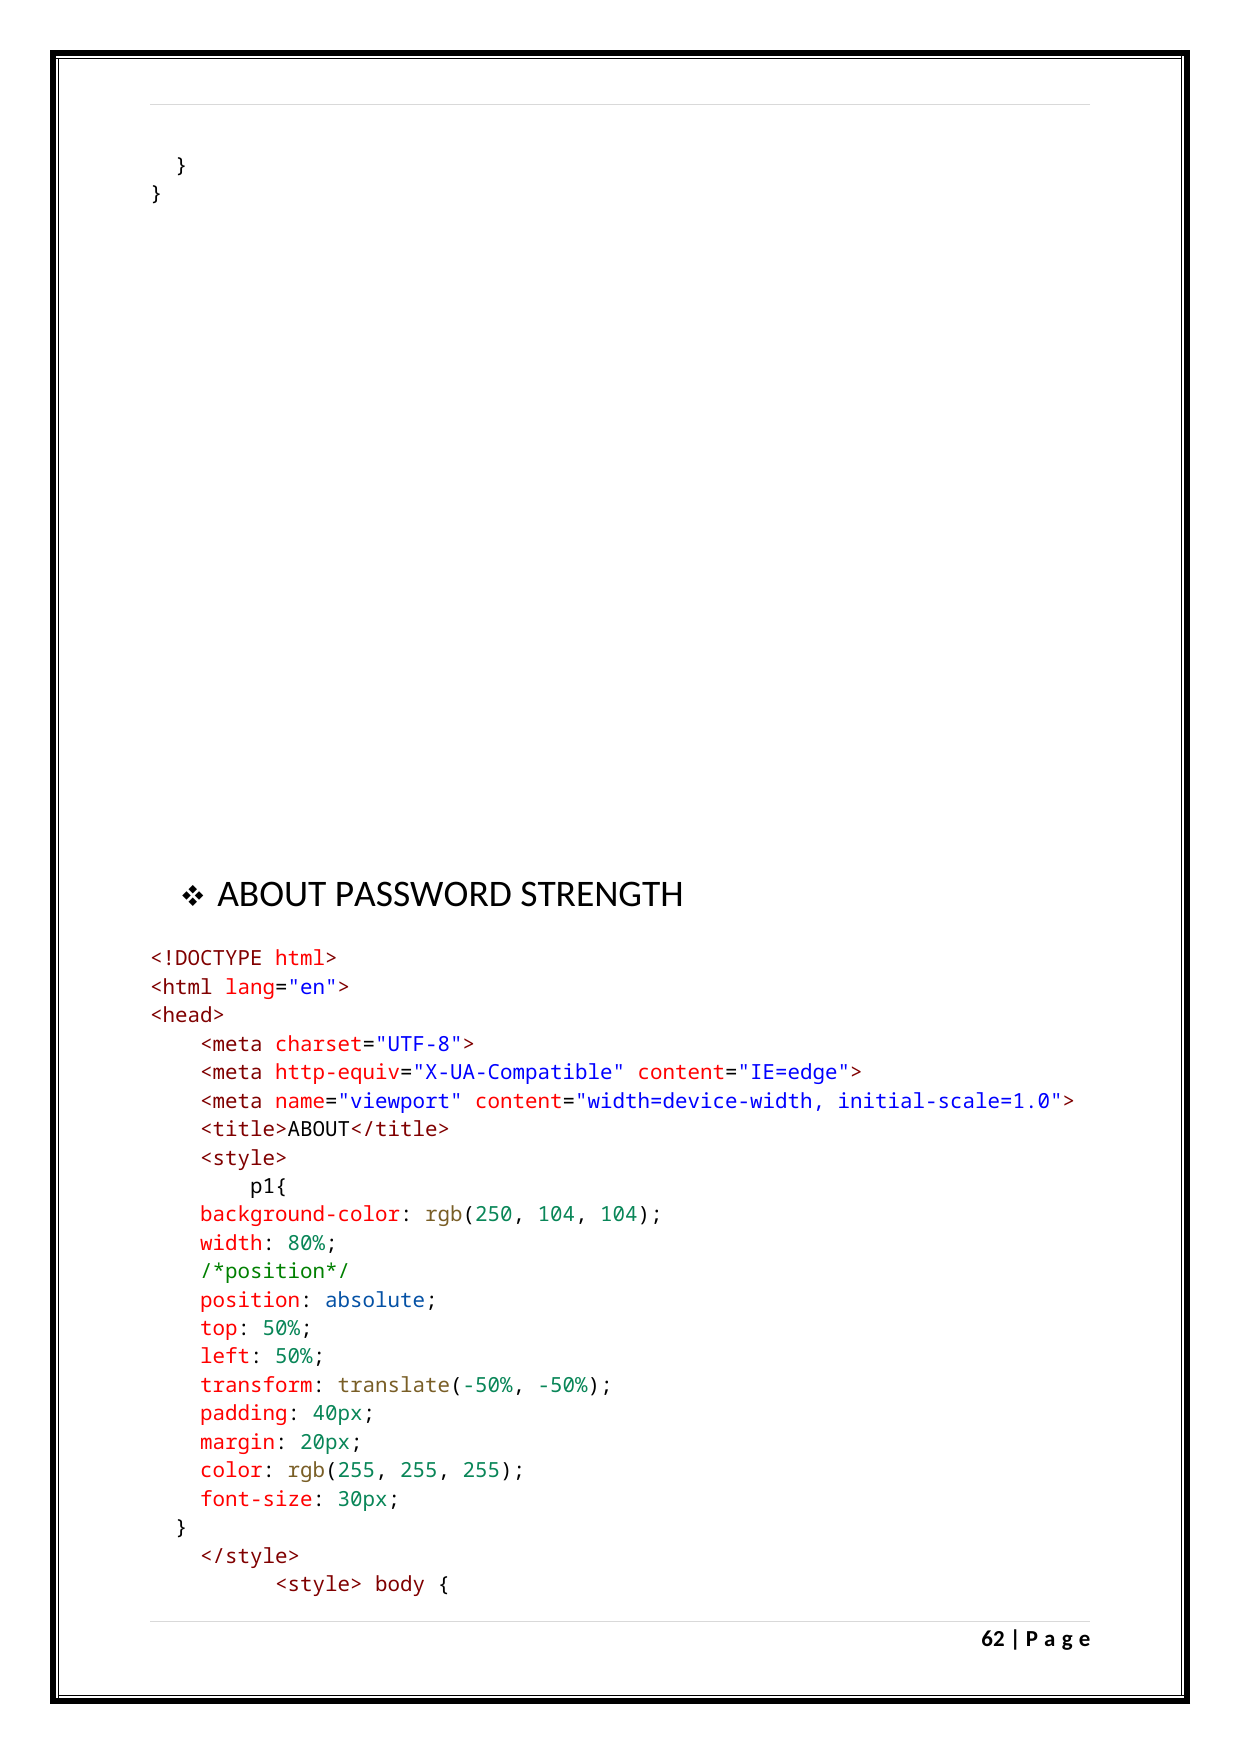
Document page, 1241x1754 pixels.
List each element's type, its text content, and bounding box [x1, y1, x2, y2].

text } [150, 178, 1090, 207]
text <meta charset="UTF-8"> [150, 1029, 1090, 1057]
text <style> body { [150, 1569, 1090, 1598]
text padding: 40px; [150, 1398, 1090, 1427]
text </style> [150, 1541, 1090, 1569]
text margin: 20px; [150, 1427, 1090, 1455]
text width: 80%; [150, 1228, 1090, 1256]
text <title>ABOUT</title> [150, 1114, 1090, 1143]
text position: absolute; [150, 1285, 1090, 1313]
text <meta name="viewport" content="width=device-width, initial-scale=1.0"> [150, 1086, 1090, 1114]
list ABOUT PASSWORD STRENGTH [179, 870, 1090, 916]
text /*position*/ [150, 1256, 1090, 1285]
text p1{ [150, 1171, 1090, 1199]
text top: 50%; [150, 1313, 1090, 1342]
text color: rgb(255, 255, 255); [150, 1455, 1090, 1484]
text font-size: 30px; [150, 1484, 1090, 1512]
text } [150, 1512, 1090, 1541]
text transform: translate(-50%, -50%); [150, 1370, 1090, 1398]
text left: 50%; [150, 1342, 1090, 1370]
text <!DOCTYPE html> [150, 943, 1090, 972]
text } [150, 150, 1090, 178]
text <head> [150, 1000, 1090, 1029]
text <html lang="en"> [150, 972, 1090, 1000]
text <style> [150, 1143, 1090, 1171]
text <meta http-equiv="X-UA-Compatible" content="IE=edge"> [150, 1057, 1090, 1086]
text background-color: rgb(250, 104, 104); [150, 1199, 1090, 1228]
